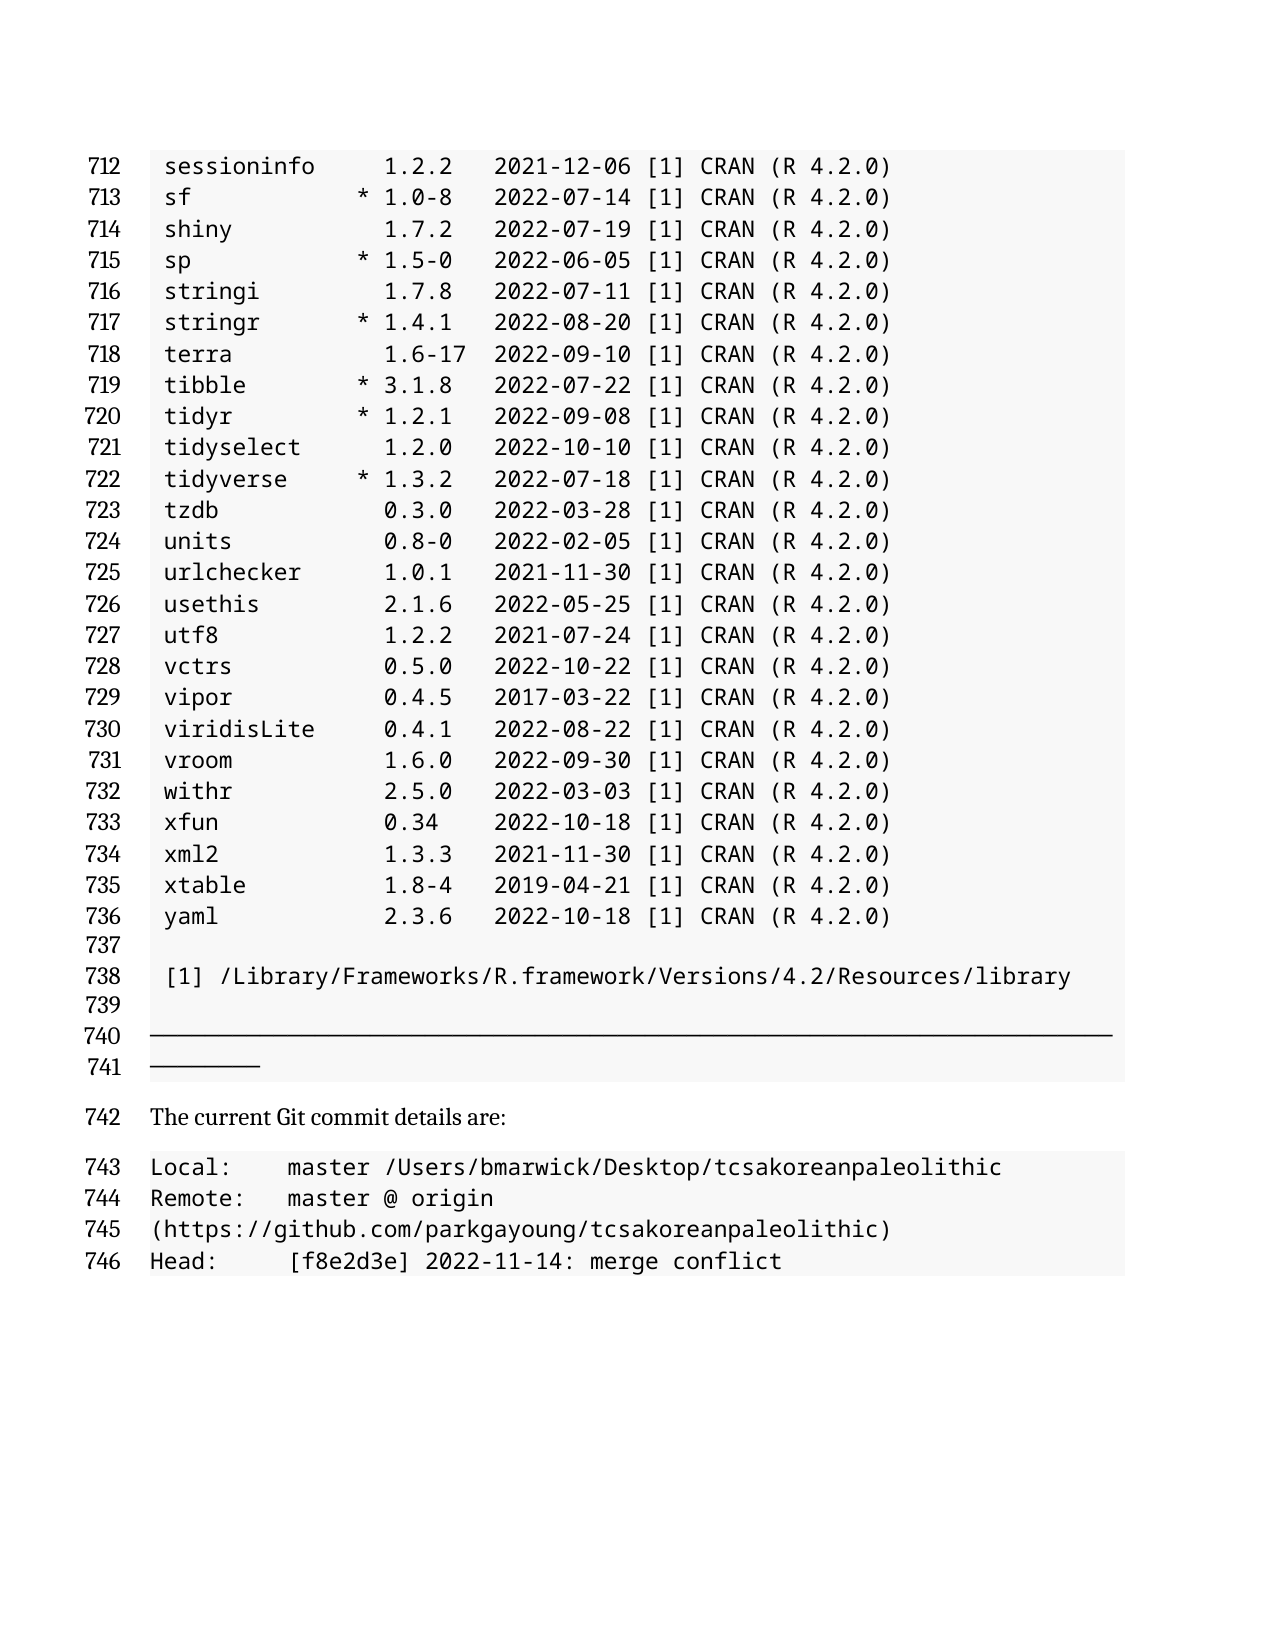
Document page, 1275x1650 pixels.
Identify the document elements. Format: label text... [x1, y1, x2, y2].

text Local: master /Users/bmarwick/Desktop/tcsakoreanpaleolithic Remote: master @ origin (https://github.com/parkgayoung/tcsakoreanpaleolithic) Head: [f8e2d3e] 2022-11-14: merge conflict [150, 1151, 1125, 1276]
text The current Git commit details are: [150, 1103, 1125, 1132]
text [150, 150, 1125, 1082]
